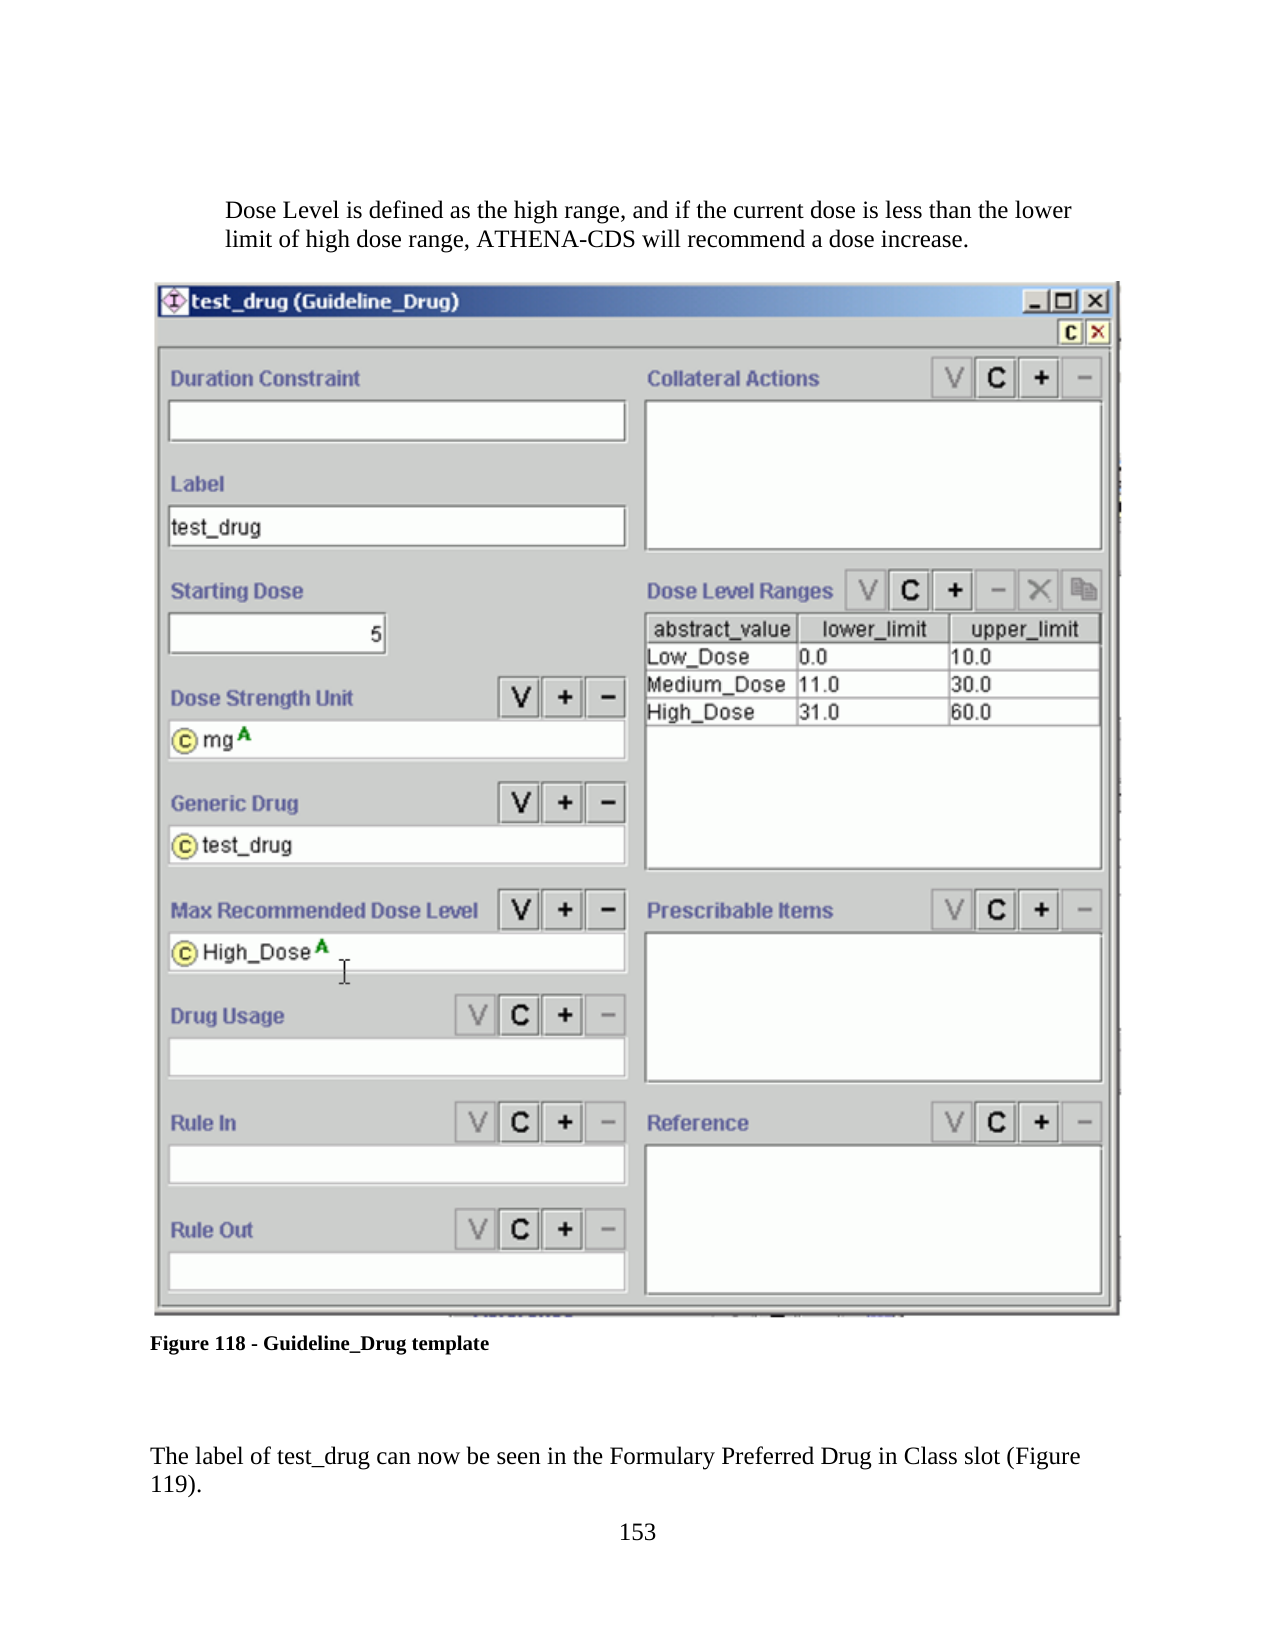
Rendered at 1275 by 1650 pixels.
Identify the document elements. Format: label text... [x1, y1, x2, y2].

picture [150, 281, 1123, 1319]
text The label of test_drug can now be seen in the Formulary Preferred Drug in Class slot (Figure 119). [150, 1441, 1125, 1498]
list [187, 195, 1125, 252]
